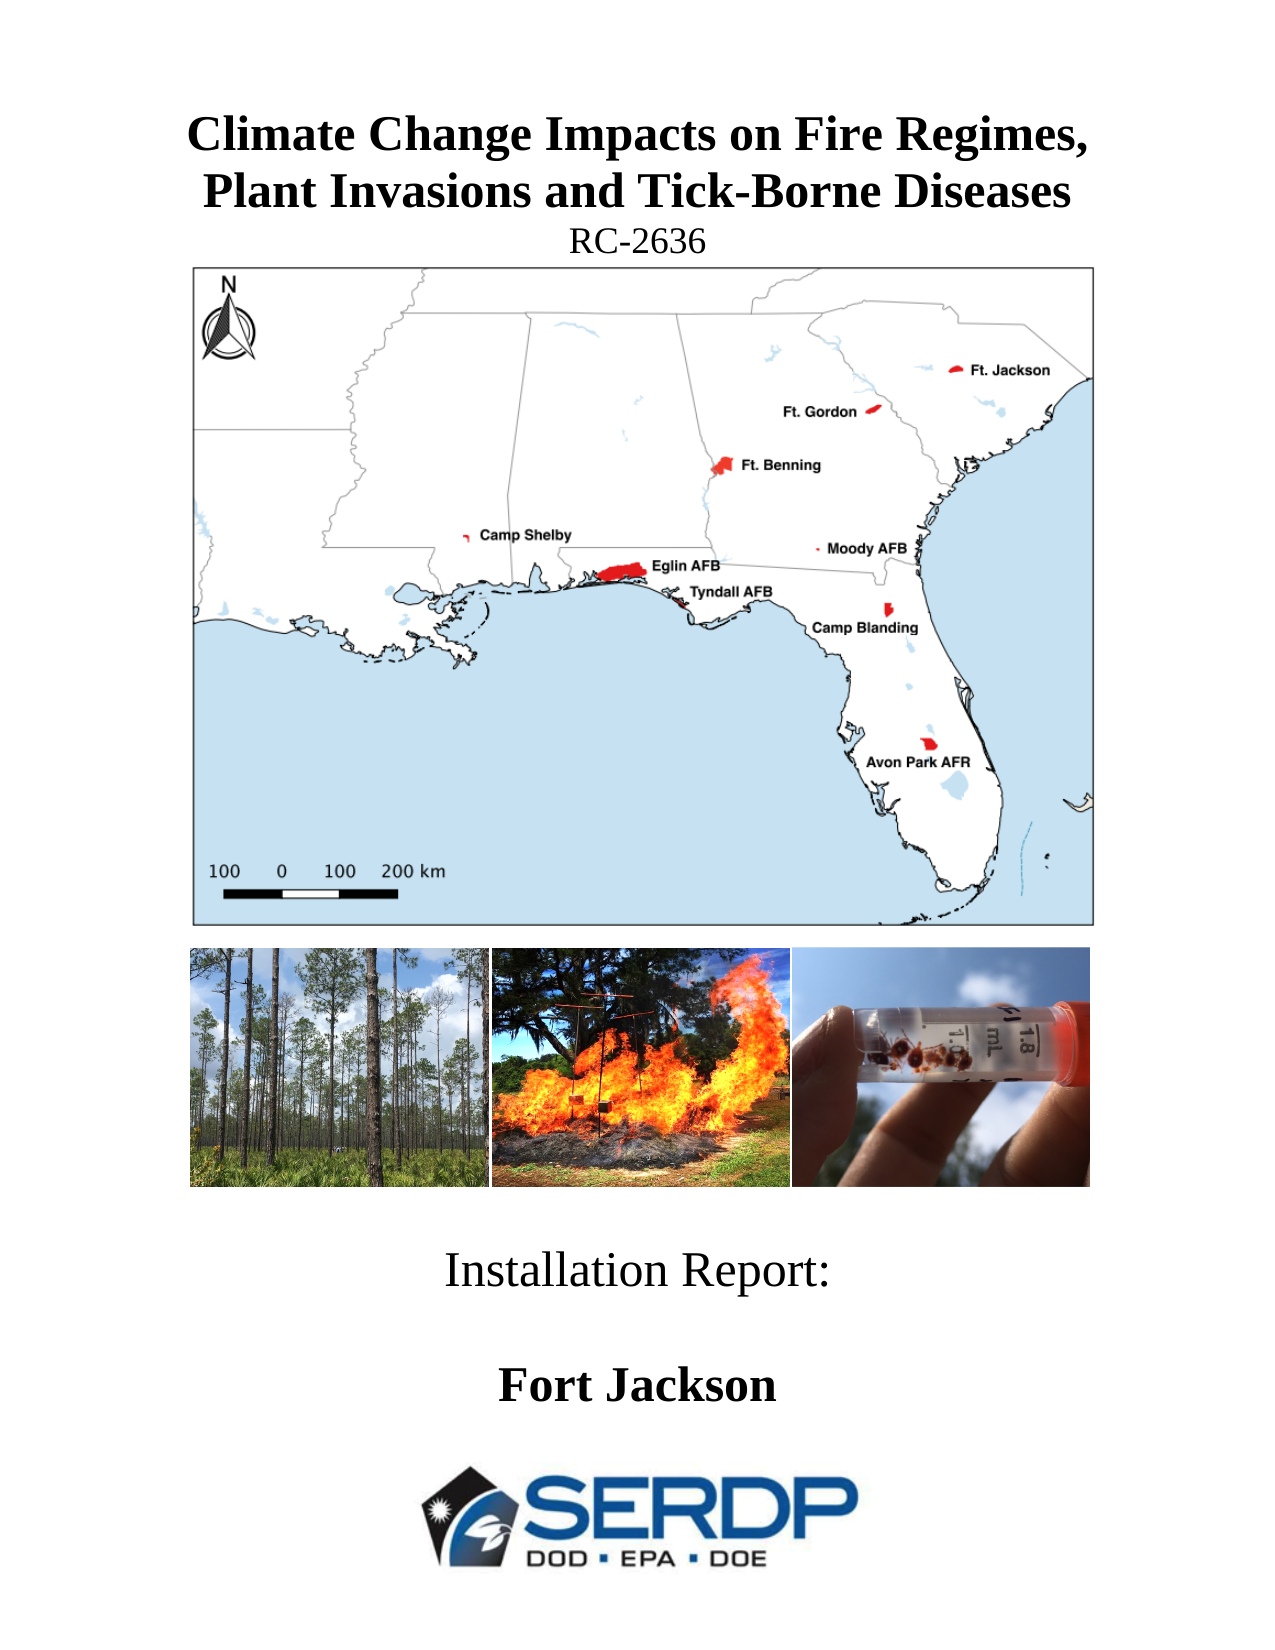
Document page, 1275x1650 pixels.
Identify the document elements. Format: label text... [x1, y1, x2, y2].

picture [792, 948, 1090, 1187]
text RC-2636 [150, 219, 1125, 262]
text Fort Jackson [150, 1354, 1125, 1412]
text Installation Report: [150, 1239, 1125, 1297]
text Climate Change Impacts on Fire Regimes, Plant Invasions and Tick-Borne Diseases [150, 104, 1125, 219]
picture [400, 1450, 875, 1575]
picture [190, 948, 489, 1187]
picture [492, 948, 790, 1187]
